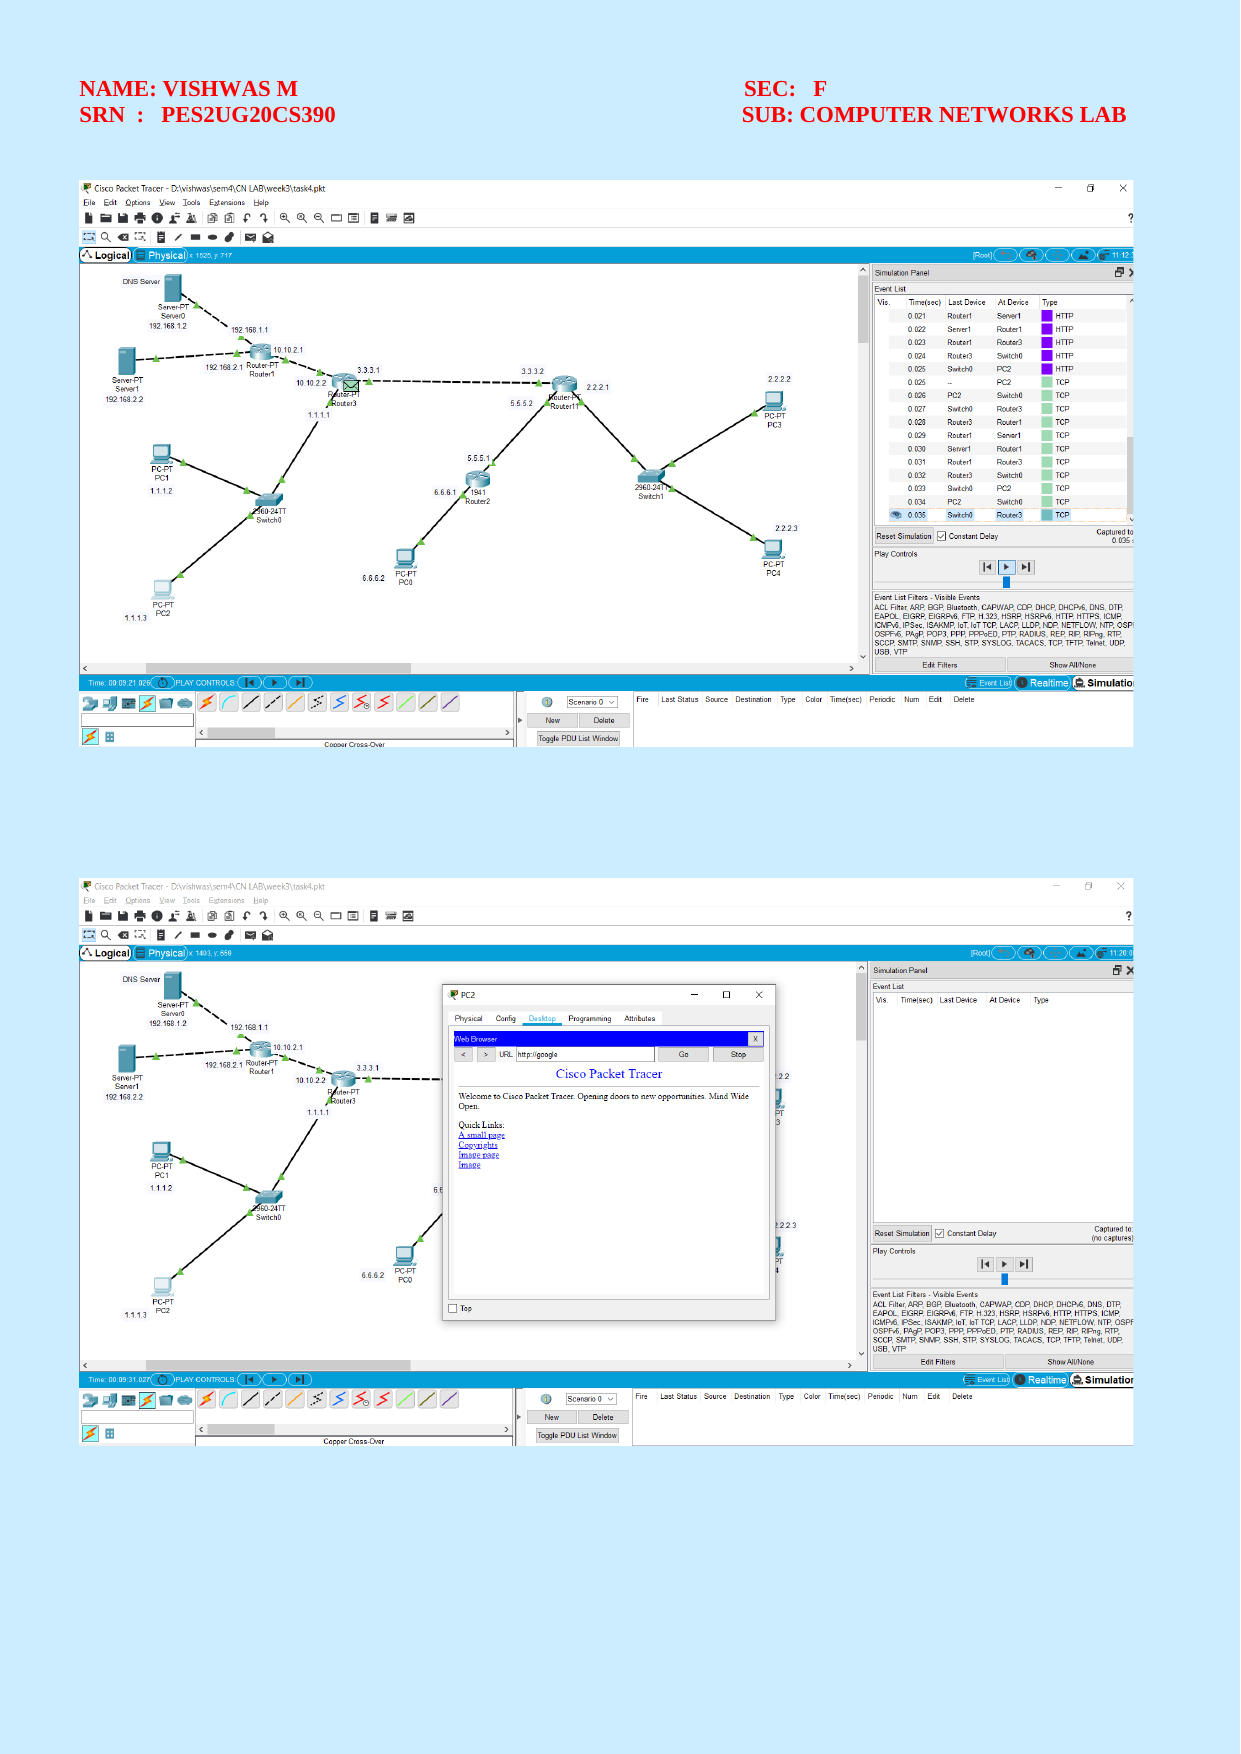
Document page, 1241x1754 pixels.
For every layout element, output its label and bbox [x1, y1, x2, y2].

picture [1017, 678, 1027, 687]
picture [1025, 949, 1033, 959]
picture [1028, 251, 1035, 261]
picture [1015, 1375, 1025, 1384]
picture [79, 878, 1134, 1446]
picture [79, 180, 1134, 747]
